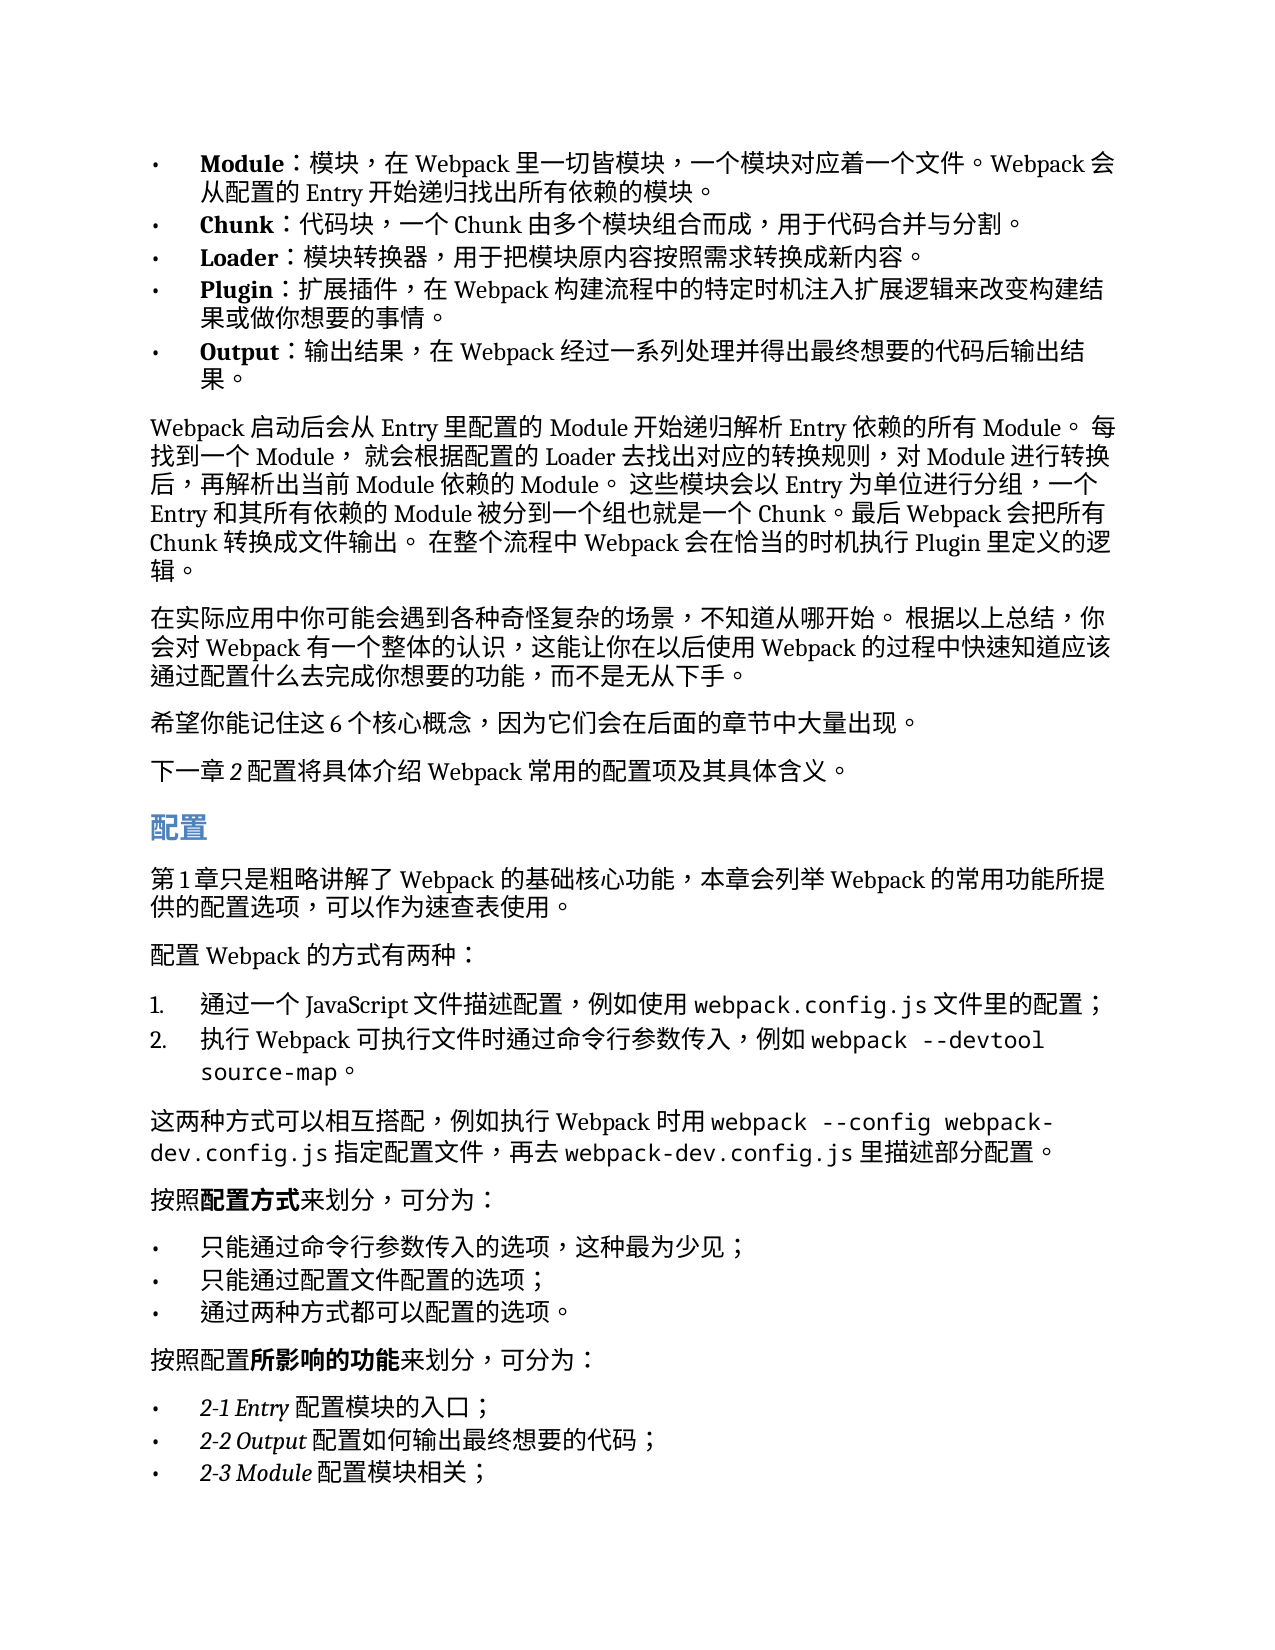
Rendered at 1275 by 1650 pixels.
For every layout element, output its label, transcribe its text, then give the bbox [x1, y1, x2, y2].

list 只能通过命令行参数传入的选项，这种最为少见； [150, 1234, 1125, 1263]
text 第1章只是粗略讲解了 Webpack 的基础核心功能，本章会列举 Webpack 的常用功能所提供的配置选项，可以作为速查表使用。 [150, 866, 1125, 923]
text 配置 Webpack 的方式有两种： [150, 942, 1125, 971]
list 通过一个 JavaScript 文件描述配置，例如使用 webpack.config.js 文件里的配置； [150, 989, 1125, 1021]
text 按照配置所影响的功能来划分，可分为： [150, 1347, 1125, 1376]
list 2-1 Entry 配置模块的入口； [150, 1394, 1125, 1423]
list Output：输出结果，在 Webpack 经过一系列处理并得出最终想要的代码后输出结果。 [150, 337, 1125, 395]
list Chunk：代码块，一个 Chunk 由多个模块组合而成，用于代码合并与分割。 [150, 211, 1125, 240]
list 2-2 Output 配置如何输出最终想要的代码； [150, 1427, 1125, 1456]
list 通过两种方式都可以配置的选项。 [150, 1299, 1125, 1328]
list Module：模块，在 Webpack 里一切皆模块，一个模块对应着一个文件。Webpack 会从配置的 Entry 开始递归找出所有依赖的模块。 [150, 150, 1125, 207]
subtitle 配置 [150, 807, 1125, 847]
list 执行 Webpack 可执行文件时通过命令行参数传入，例如 webpack --devtool source-map。 [150, 1024, 1125, 1087]
list 只能通过配置文件配置的选项； [150, 1267, 1125, 1296]
text 在实际应用中你可能会遇到各种奇怪复杂的场景，不知道从哪开始。 根据以上总结，你会对 Webpack 有一个整体的认识，这能让你在以后使用 Webpack 的过程中快速知道应该通过配置什么去完成你想要的功能，而不是无从下手。 [150, 605, 1125, 691]
text 按照配置方式来划分，可分为： [150, 1187, 1125, 1216]
text Webpack 启动后会从 Entry 里配置的 Module 开始递归解析 Entry 依赖的所有 Module。 每找到一个 Module， 就会根据配置的 Loader 去找出对应的转换规则，对 Module 进行转换后，再解析出当前 Module 依赖的 Module。 这些模块会以 Entry 为单位进行分组，一个 Entry 和其所有依赖的 Module 被分到一个组也就是一个 Chunk。最后 Webpack 会把所有 Chunk 转换成文件输出。 在整个流程中 Webpack 会在恰当的时机执行 Plugin 里定义的逻辑。 [150, 414, 1125, 586]
list Plugin：扩展插件，在 Webpack 构建流程中的特定时机注入扩展逻辑来改变构建结果或做你想要的事情。 [150, 276, 1125, 334]
text 这两种方式可以相互搭配，例如执行 Webpack 时用webpack --config webpack-dev.config.js 指定配置文件，再去 webpack-dev.config.js 里描述部分配置。 [150, 1106, 1125, 1168]
text 下一章2 配置将具体介绍 Webpack 常用的配置项及其具体含义。 [150, 757, 1125, 786]
list Loader：模块转换器，用于把模块原内容按照需求转换成新内容。 [150, 244, 1125, 272]
text 希望你能记住这6个核心概念，因为它们会在后面的章节中大量出现。 [150, 710, 1125, 739]
list 2-3 Module 配置模块相关； [150, 1459, 1125, 1488]
